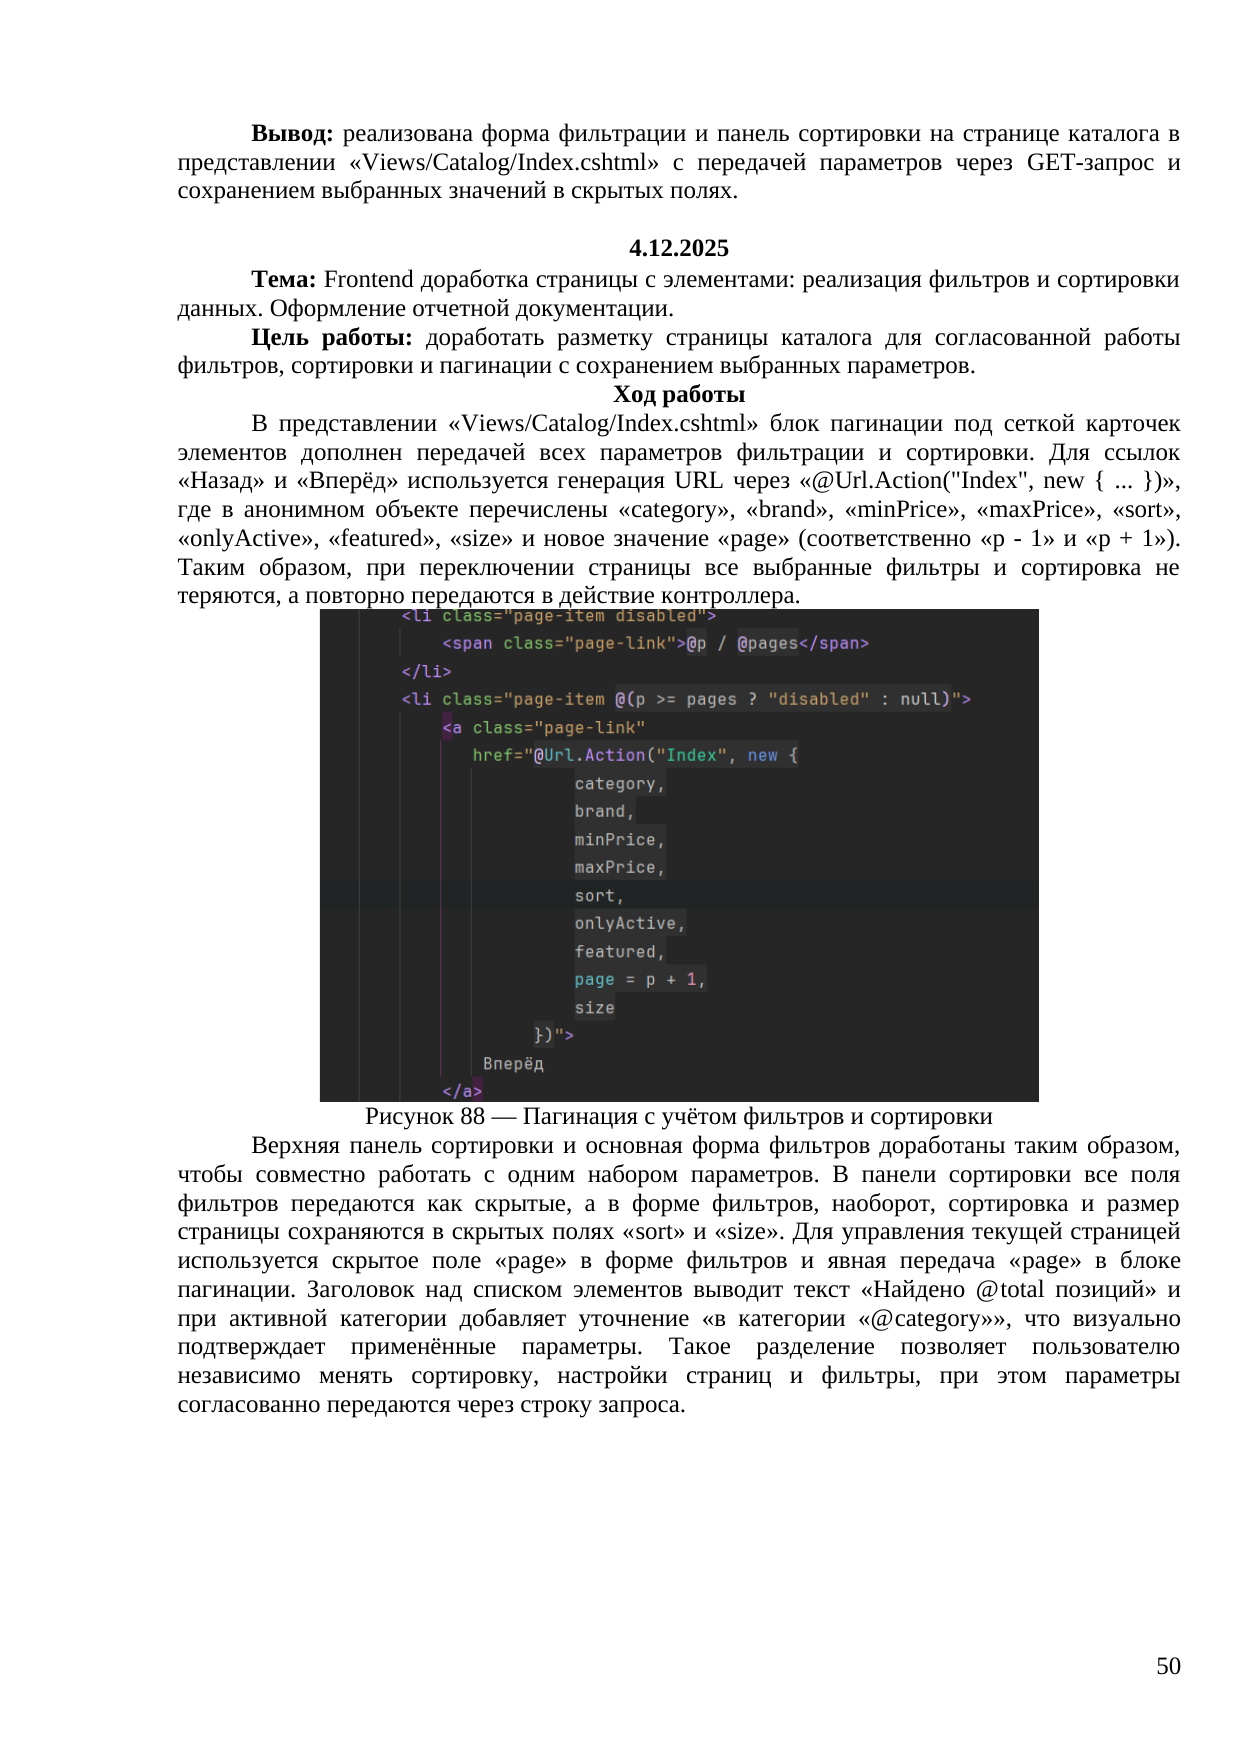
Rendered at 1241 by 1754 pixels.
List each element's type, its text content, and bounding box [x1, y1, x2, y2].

text Тема: Frontend доработка страницы с элементами: реализация фильтров и сортировки данных. Оформление отчетной документации. [177, 264, 1181, 322]
picture [319, 609, 1039, 1102]
text В представлении «Views/Catalog/Index.cshtml» блок пагинации под сеткой карточек элементов дополнен передачей всех параметров фильтрации и сортировки. Для ссылок «Назад» и «Вперёд» используется генерация URL через «@Url.Action("Index", new { ... })», где в анонимном объекте перечислены «category», «brand», «minPrice», «maxPrice», «sort», «onlyActive», «featured», «size» и новое значение «page» (соответственно «p - 1» и «p + 1»). Таким образом, при переключении страницы все выбранные фильтры и сортировка не теряются, а повторно передаются в действие контроллера. [177, 408, 1181, 609]
text 4.12.2025 [177, 233, 1181, 262]
text Ход работы [177, 379, 1181, 408]
text Верхняя панель сортировки и основная форма фильтров доработаны таким образом, чтобы совместно работать с одним набором параметров. В панели сортировки все поля фильтров передаются как скрытые, а в форме фильтров, наоборот, сортировка и размер страницы сохраняются в скрытых полях «sort» и «size». Для управления текущей страницей используется скрытое поле «page» в форме фильтров и явная передача «page» в блоке пагинации. Заголовок над списком элементов выводит текст «Найдено @total позиций» и при активной категории добавляет уточнение «в категории «@category»», что визуально подтверждает применённые параметры. Такое разделение позволяет пользователю независимо менять сортировку, настройки страниц и фильтры, при этом параметры согласованно передаются через строку запроса. [177, 1130, 1181, 1418]
text Цель работы: доработать разметку страницы каталога для согласованной работы фильтров, сортировки и пагинации с сохранением выбранных параметров. [177, 322, 1181, 379]
text Вывод: реализована форма фильтрации и панель сортировки на странице каталога в представлении «Views/Catalog/Index.cshtml» с передачей параметров через GET-запрос и сохранением выбранных значений в скрытых полях. [177, 118, 1181, 204]
